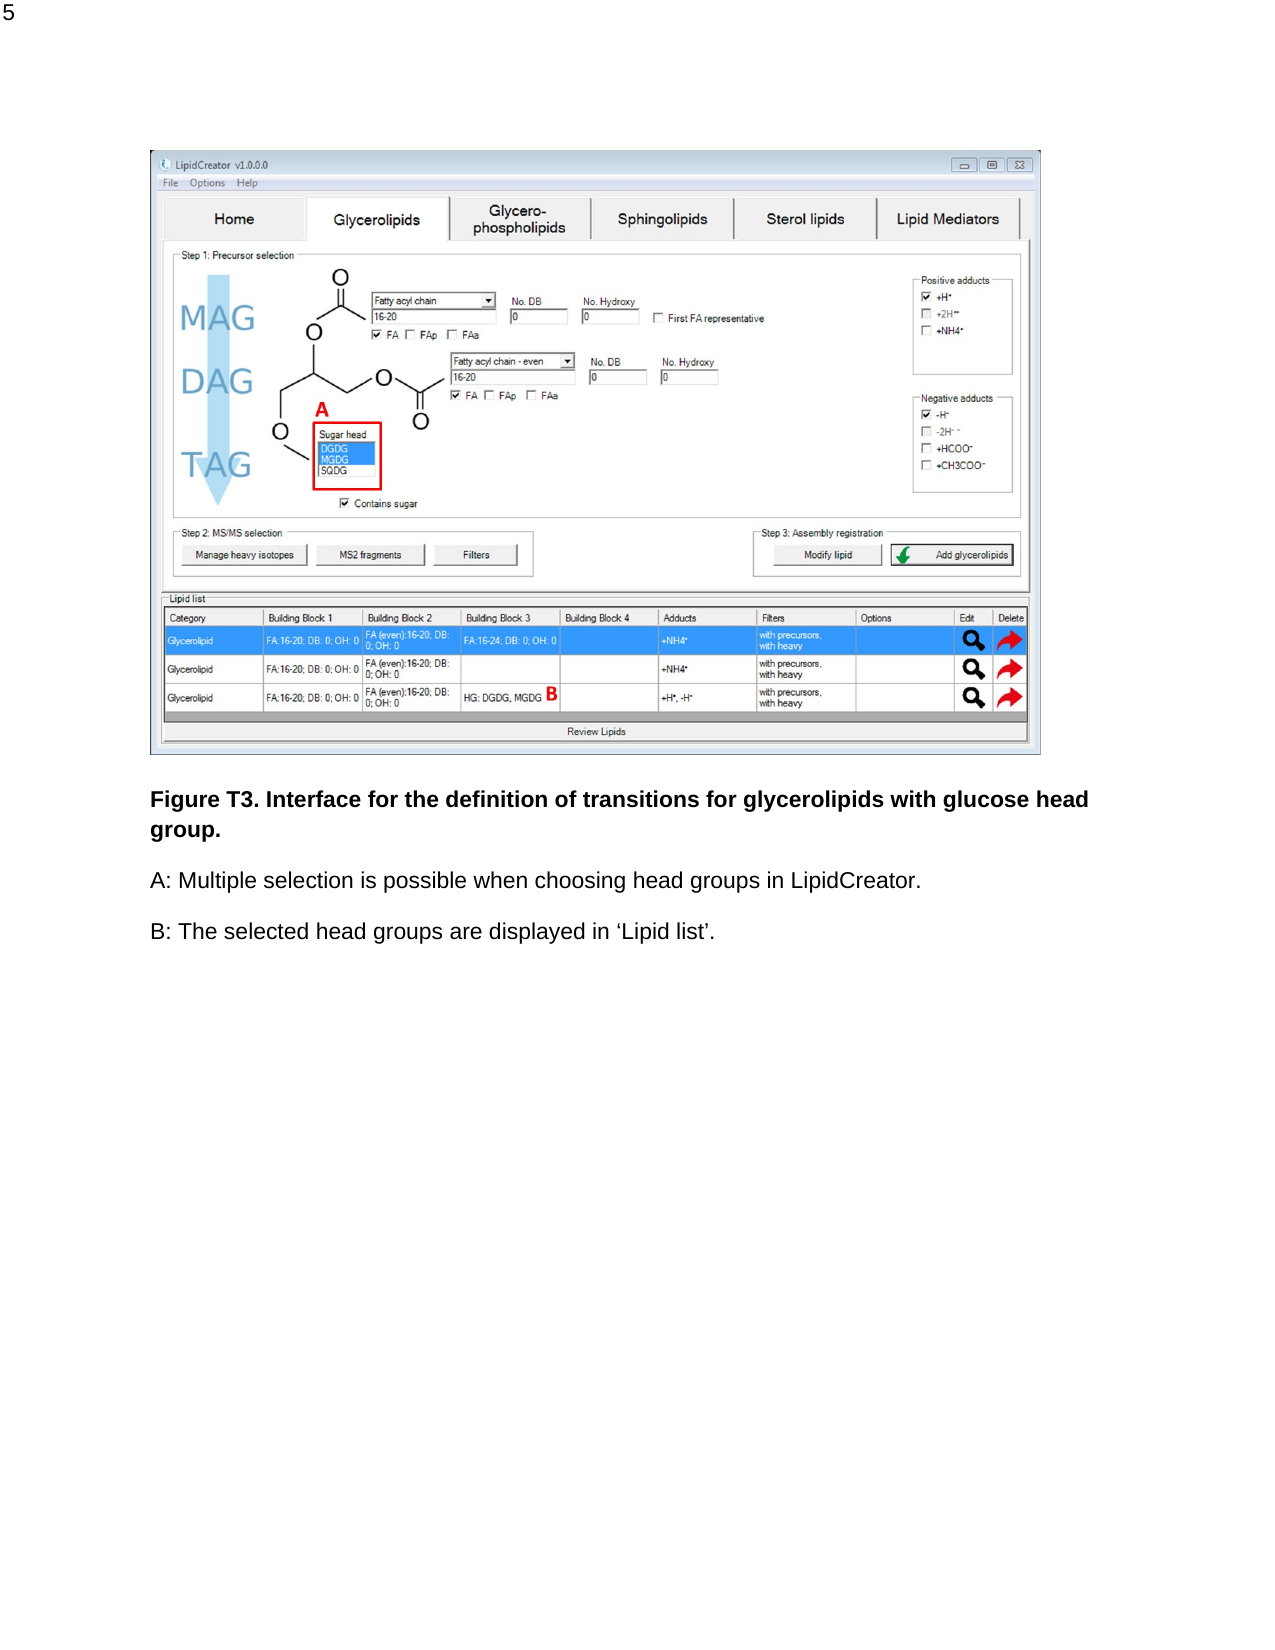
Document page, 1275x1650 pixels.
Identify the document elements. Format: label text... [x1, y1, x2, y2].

picture [150, 150, 1041, 755]
subtitle Figure T3. Interface for the definition of transitions for glycerolipids with glucose head group. [150, 786, 1150, 843]
text A: Multiple selection is possible when choosing head groups in LipidCreator. B: The selected head groups are displayed in ‘Lipid list’. [150, 867, 924, 944]
